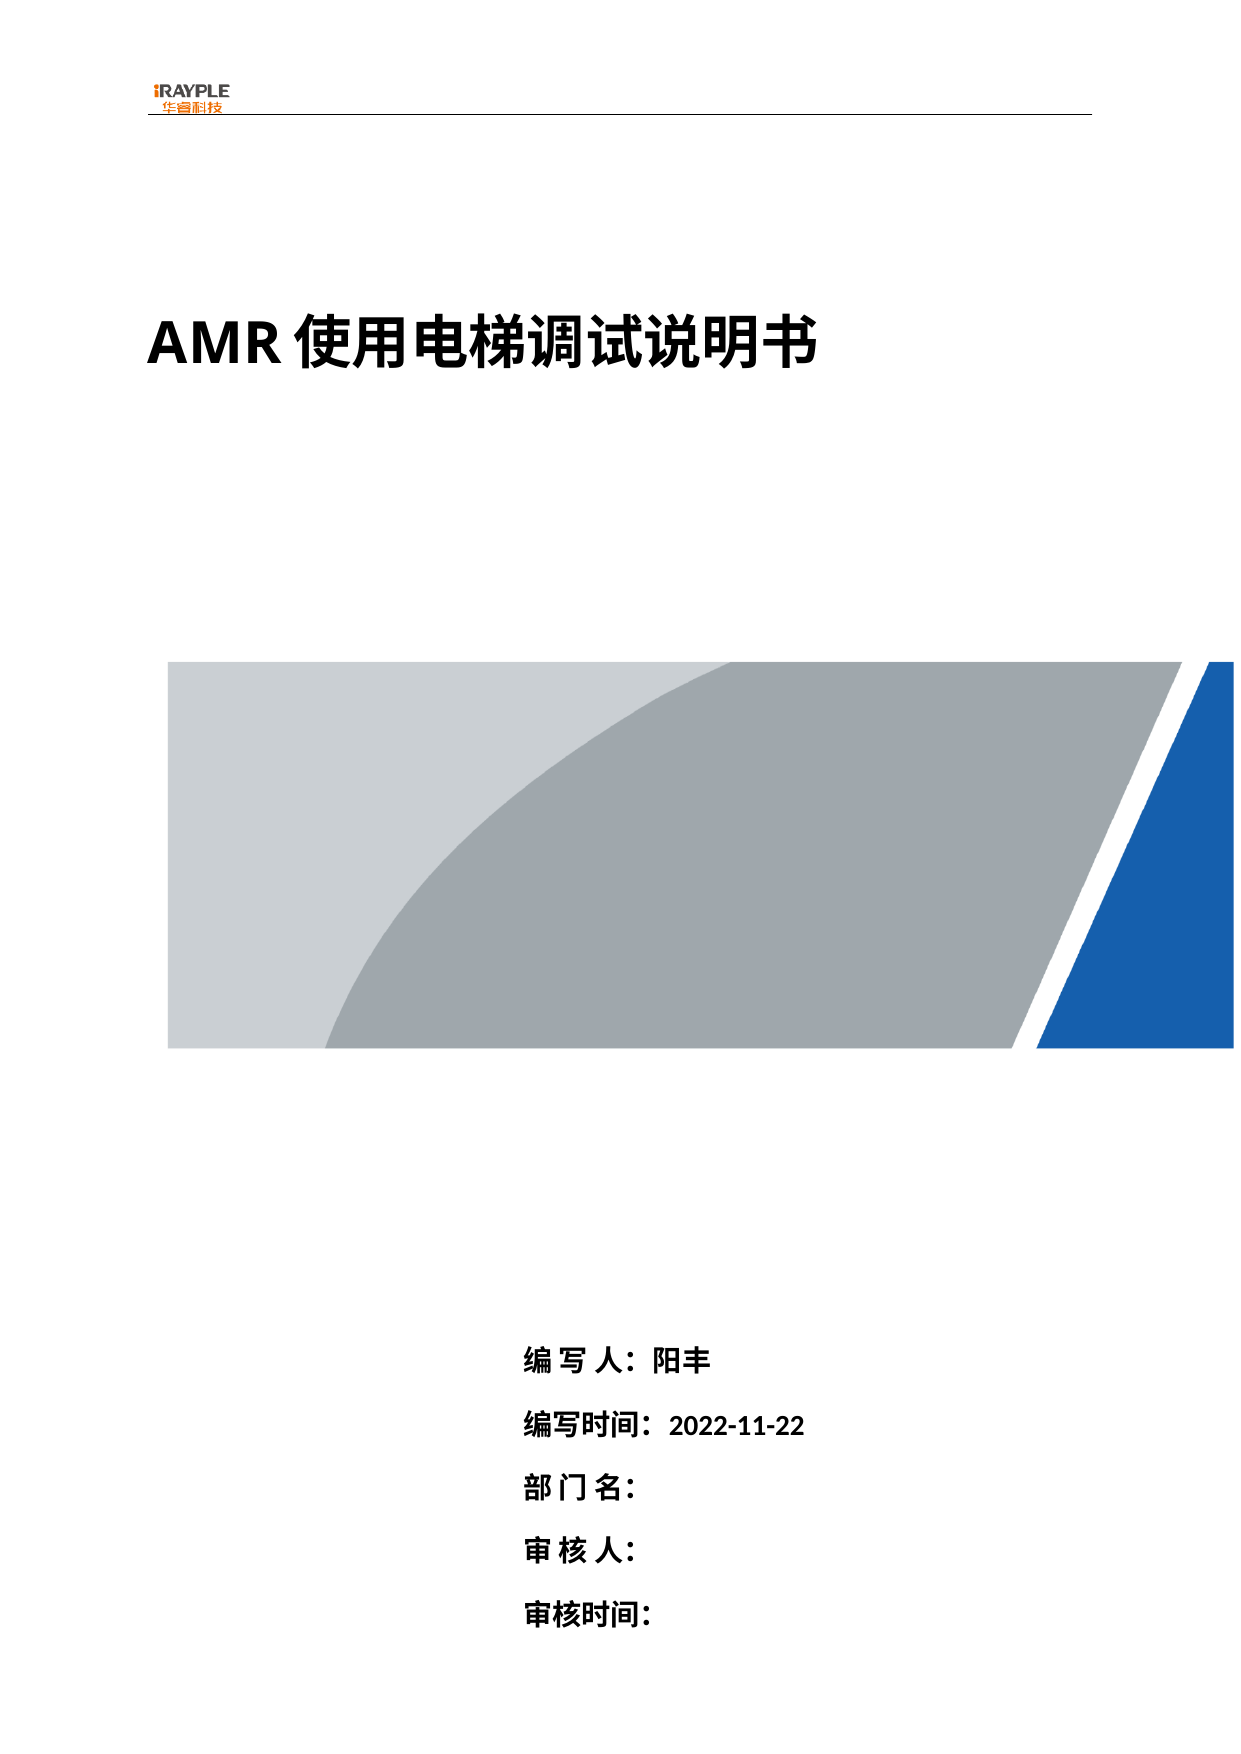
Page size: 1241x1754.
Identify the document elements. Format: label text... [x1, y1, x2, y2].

text AMR使用电梯调试说明书 [148, 296, 908, 381]
picture [147, 78, 234, 117]
picture [0, 126, 1234, 1401]
